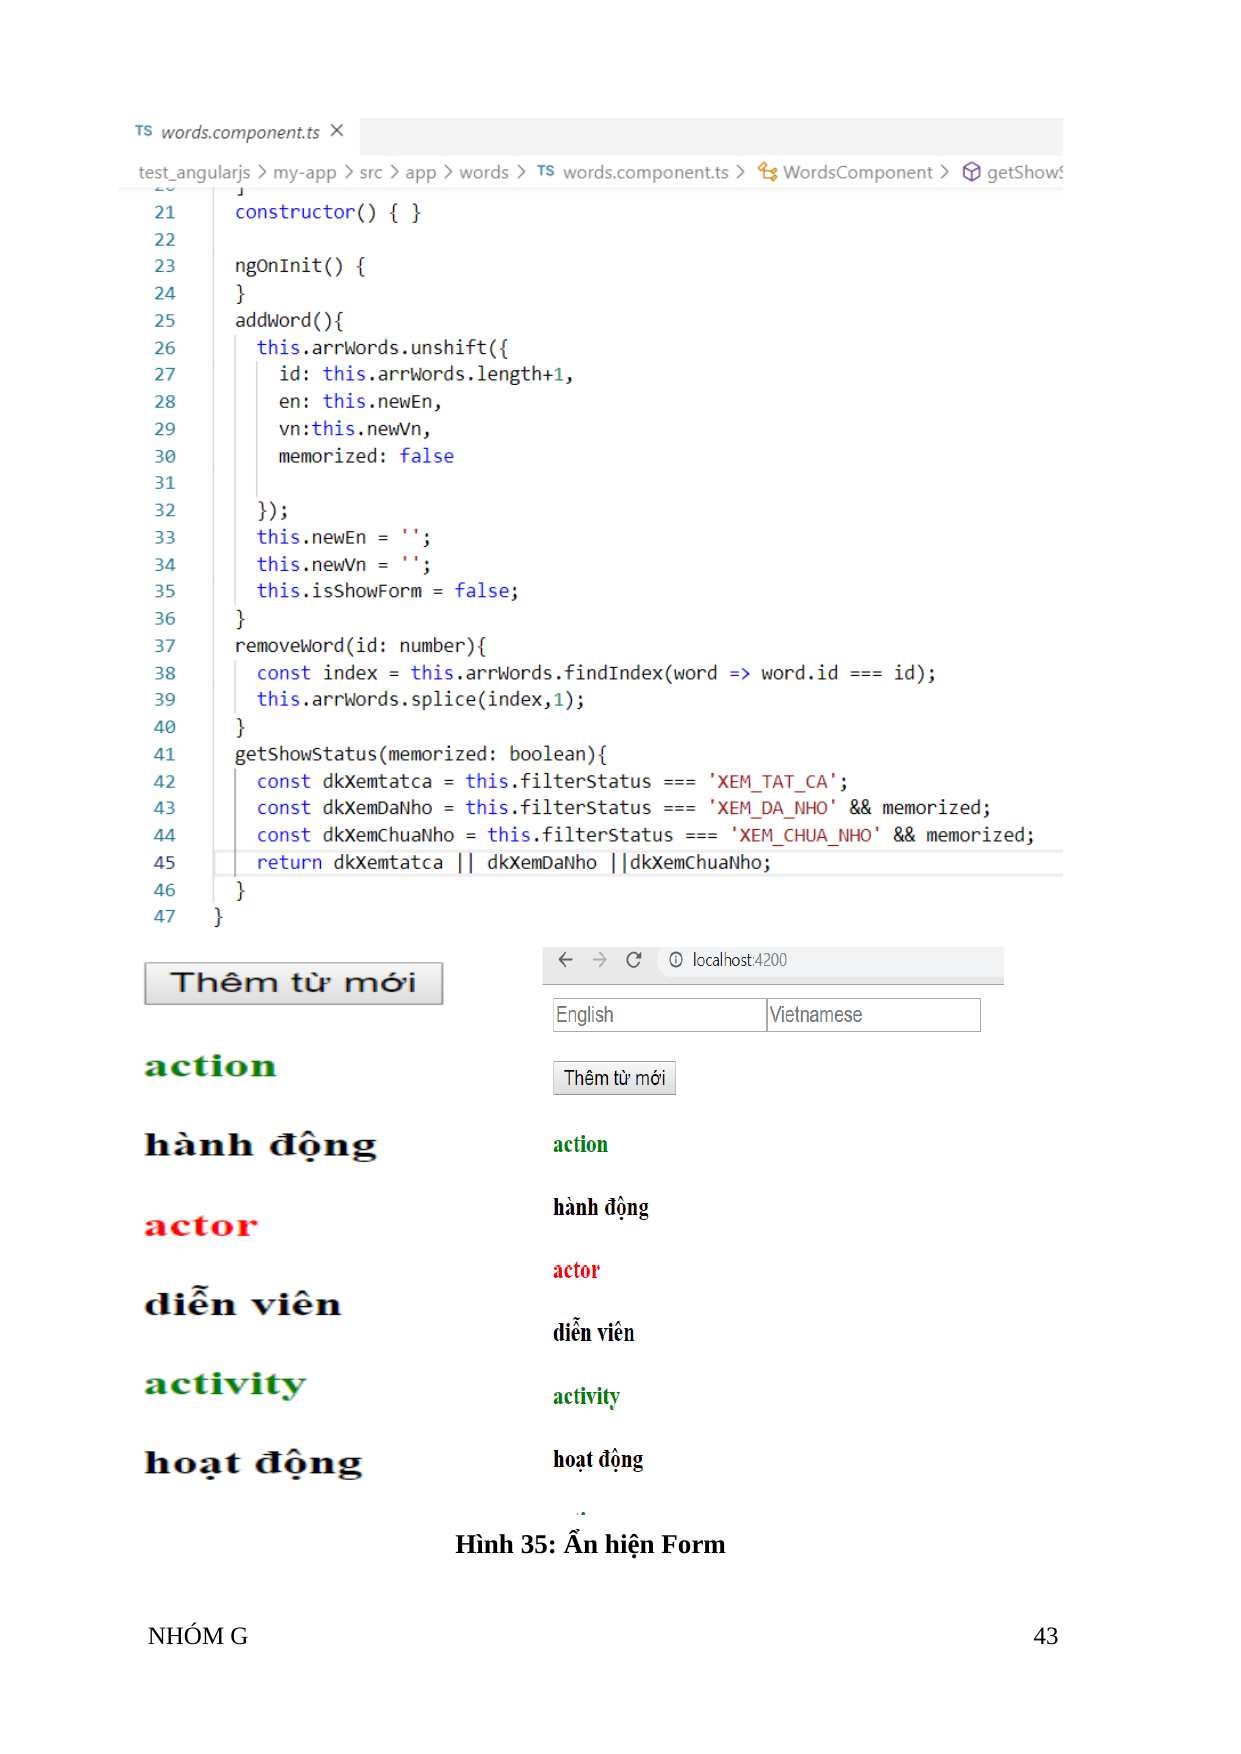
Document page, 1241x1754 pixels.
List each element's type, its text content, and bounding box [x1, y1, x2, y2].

picture [118, 947, 1004, 1515]
text Hình 35: Ẩn hiện Form [118, 1529, 1063, 1560]
picture [118, 118, 1064, 934]
